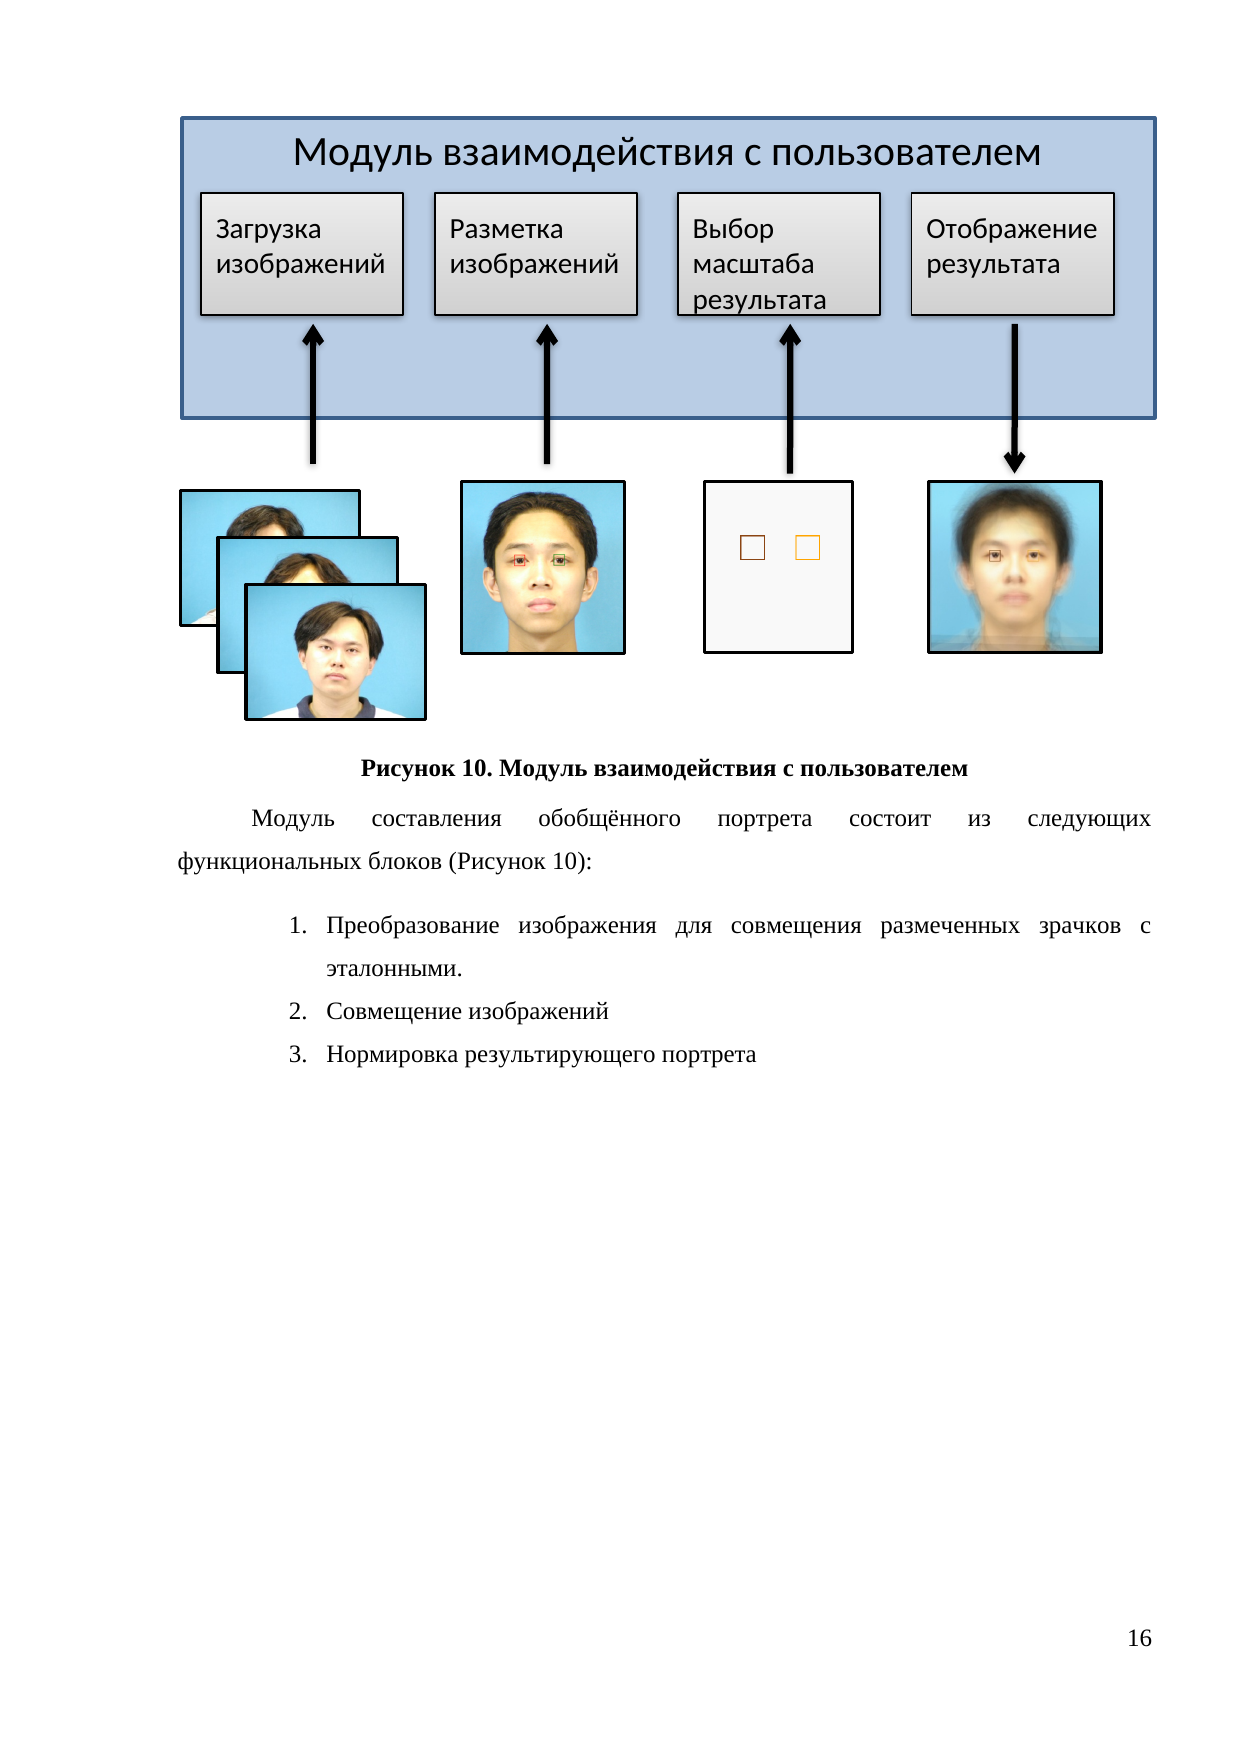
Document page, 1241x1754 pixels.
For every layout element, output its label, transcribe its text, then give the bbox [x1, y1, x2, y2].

picture [220, 539, 396, 671]
picture [248, 586, 424, 718]
list Преобразование изображения для совмещения размеченных зрачков с эталонными. [288, 910, 1152, 982]
picture [930, 483, 1099, 651]
picture [182, 492, 358, 624]
text Модуль составления обобщённого портрета состоит из следующих функциональных блоков (Рисунок 10): [177, 803, 1152, 874]
picture [706, 483, 851, 651]
list Совмещение изображений [288, 996, 1152, 1025]
text Рисунок 10. Модуль взаимодействия с пользователем [177, 753, 1152, 782]
list Нормировка результирующего портрета [288, 1039, 1152, 1068]
picture [463, 483, 623, 652]
